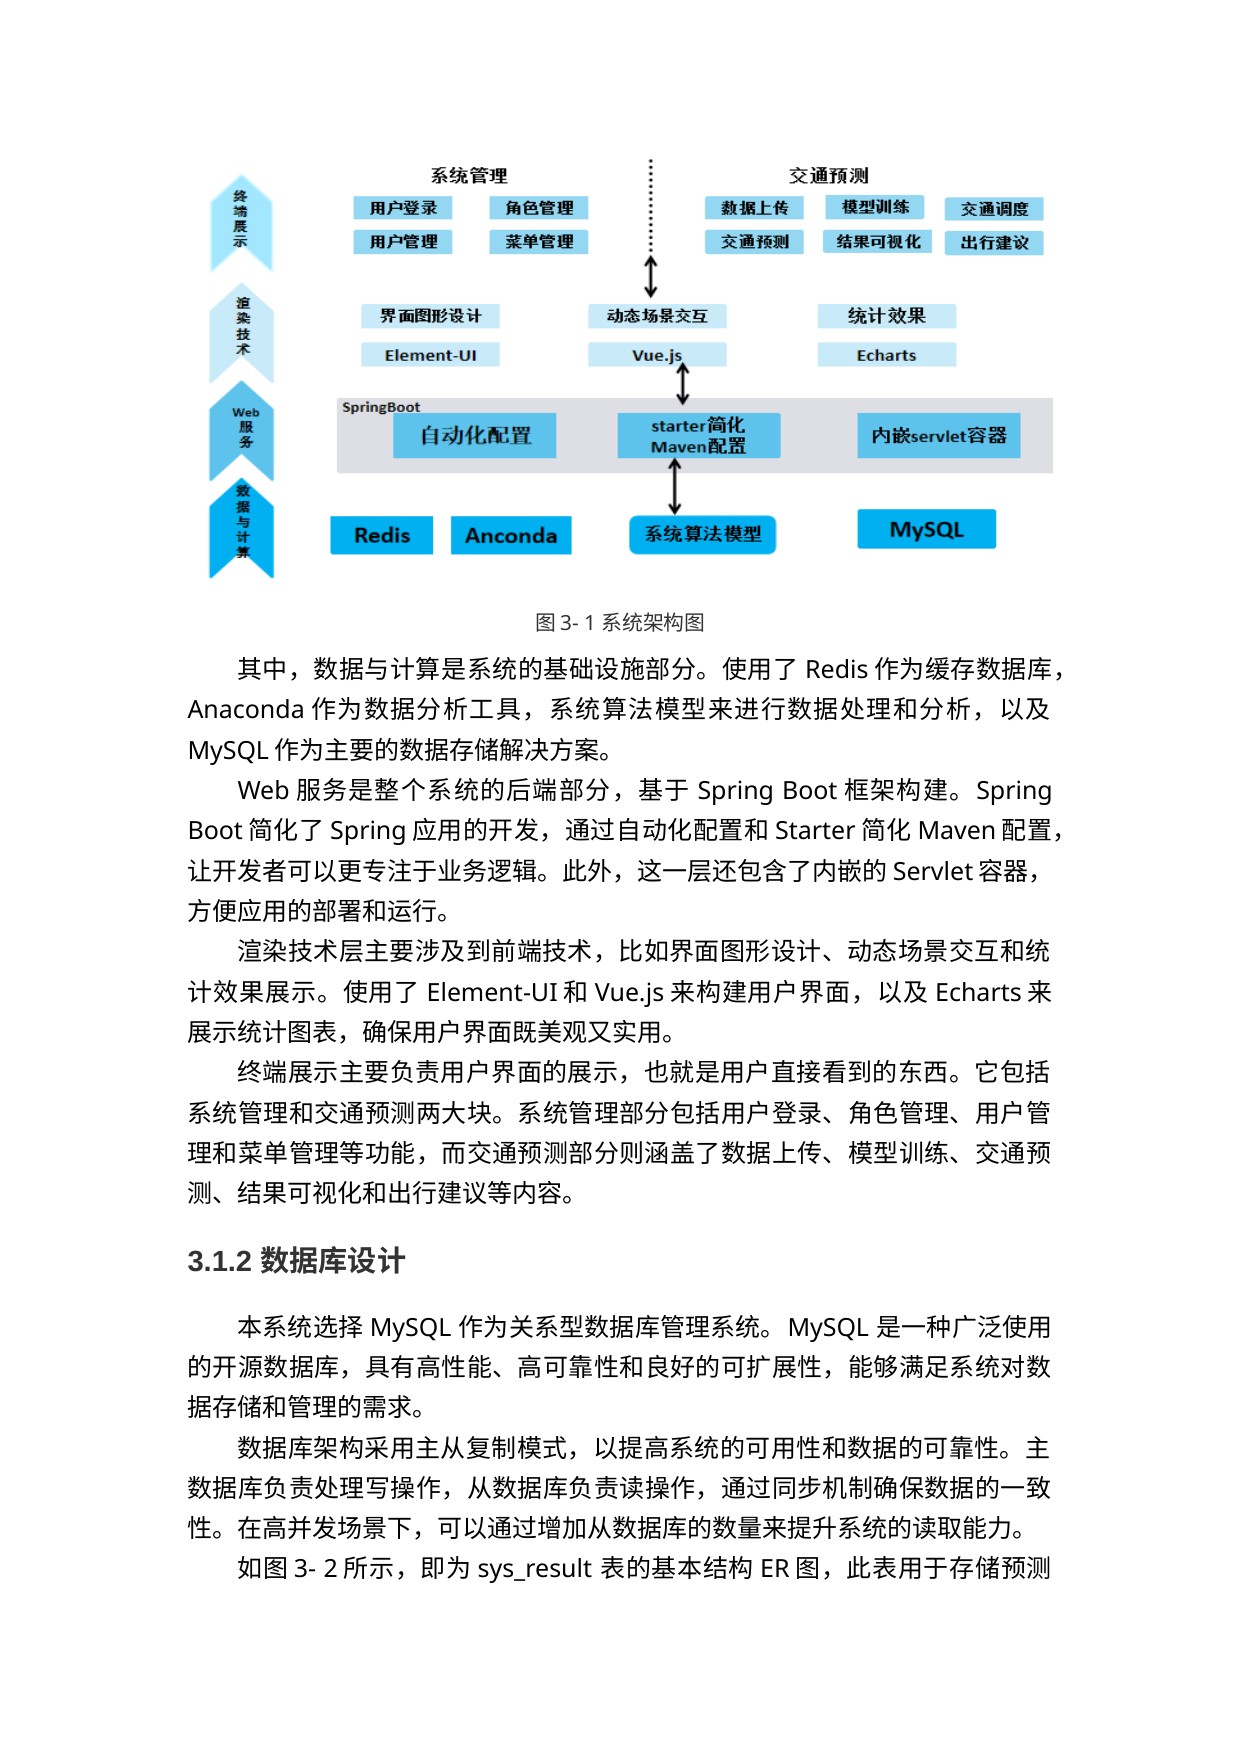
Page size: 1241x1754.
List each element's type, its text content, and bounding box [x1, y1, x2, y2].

subtitle 3.1.2 数据库设计 [187, 1218, 1053, 1299]
text 终端展示主要负责用户界面的展示，也就是用户直接看到的东西。它包括系统管理和交通预测两大块。系统管理部分包括用户登录、角色管理、用户管理和菜单管理等功能，而交通预测部分则涵盖了数据上传、模型训练、交通预测、结果可视化和出行建议等内容。 [187, 1051, 1053, 1212]
text 数据库架构采用主从复制模式，以提高系统的可用性和数据的可靠性。主数据库负责处理写操作，从数据库负责读操作，通过同步机制确保数据的一致性。在高并发场景下，可以通过增加从数据库的数量来提升系统的读取能力。 [187, 1426, 1053, 1547]
text 其中，数据与计算是系统的基础设施部分。使用了Redis作为缓存数据库，Anaconda作为数据分析工具，系统算法模型来进行数据处理和分析，以及MySQL作为主要的数据存储解决方案。 [187, 648, 1053, 768]
picture [187, 151, 1053, 587]
text Web服务是整个系统的后端部分，基于Spring Boot框架构建。Spring Boot简化了Spring应用的开发，通过自动化配置和Starter简化Maven配置，让开发者可以更专注于业务逻辑。此外，这一层还包含了内嵌的Servlet容器，方便应用的部署和运行。 [187, 768, 1053, 930]
text 渲染技术层主要涉及到前端技术，比如界面图形设计、动态场景交互和统计效果展示。使用了Element-UI和Vue.js来构建用户界面，以及Echarts来展示统计图表，确保用户界面既美观又实用。 [187, 930, 1053, 1051]
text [187, 1547, 1053, 1587]
text 图3- 1 系统架构图 [187, 601, 1053, 641]
text 本系统选择 MySQL 作为关系型数据库管理系统。MySQL 是一种广泛使用的开源数据库，具有高性能、高可靠性和良好的可扩展性，能够满足系统对数据存储和管理的需求。 [187, 1305, 1053, 1426]
